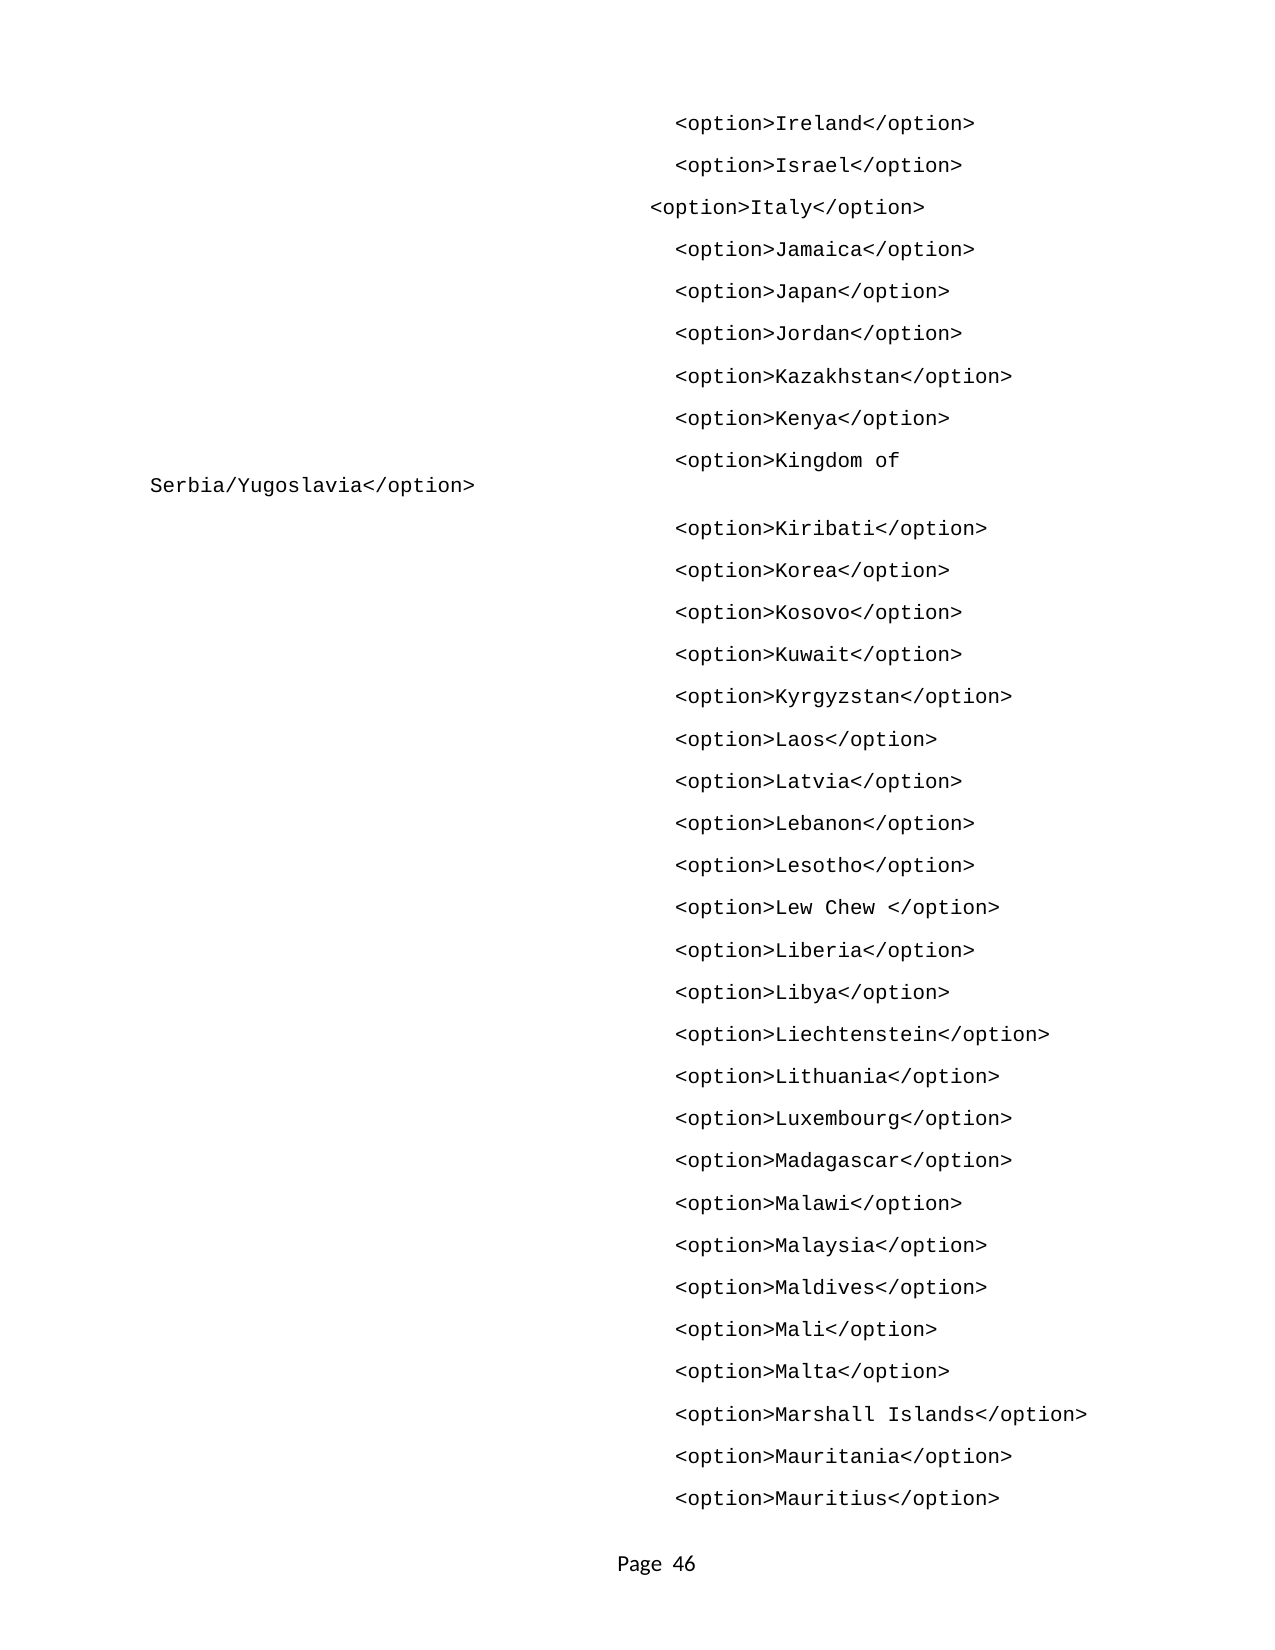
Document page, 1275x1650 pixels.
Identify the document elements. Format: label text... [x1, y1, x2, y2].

text <option>Kiribati</option> [150, 518, 1162, 541]
text <option>Mali</option> [150, 1319, 1162, 1343]
text <option>Luxembourg</option> [150, 1108, 1162, 1132]
text <option>Maldives</option> [150, 1277, 1162, 1301]
text <option>Lew Chew </option> [150, 897, 1162, 921]
text <option>Kuwait</option> [150, 644, 1162, 668]
text <option>Jordan</option> [150, 323, 1162, 347]
text <option>Malaysia</option> [150, 1235, 1162, 1258]
text <option>Mauritius</option> [150, 1488, 1162, 1512]
text <option>Laos</option> [150, 729, 1162, 752]
text <option>Jamaica</option> [150, 239, 1162, 263]
text <option>Lithuania</option> [150, 1066, 1162, 1090]
text <option>Latvia</option> [150, 771, 1162, 794]
text <option>Kenya</option> [150, 408, 1162, 431]
text <option>Madagascar</option> [150, 1151, 1162, 1174]
text <option>Kazakhstan</option> [150, 366, 1162, 389]
text <option>Kingdom of Serbia/Yugoslavia</option> [150, 450, 1162, 499]
text <option>Kyrgyzstan</option> [150, 686, 1162, 710]
text <option>Marshall Islands</option> [150, 1404, 1162, 1427]
text <option>Lesotho</option> [150, 855, 1162, 879]
text <option>Japan</option> [150, 281, 1162, 305]
text <option>Malta</option> [150, 1361, 1162, 1385]
text <option>Israel</option> [150, 155, 1162, 178]
text <option>Libya</option> [150, 982, 1162, 1005]
text <option>Lebanon</option> [150, 813, 1162, 837]
text <option>Korea</option> [150, 560, 1162, 583]
text <option>Kosovo</option> [150, 602, 1162, 626]
text <option>Malawi</option> [150, 1193, 1162, 1216]
text <option>Ireland</option> [150, 112, 1162, 136]
text <option>Liechtenstein</option> [150, 1024, 1162, 1048]
text <option>Liberia</option> [150, 939, 1162, 963]
text <option>Italy</option> [150, 197, 1162, 221]
text <option>Mauritania</option> [150, 1446, 1162, 1469]
